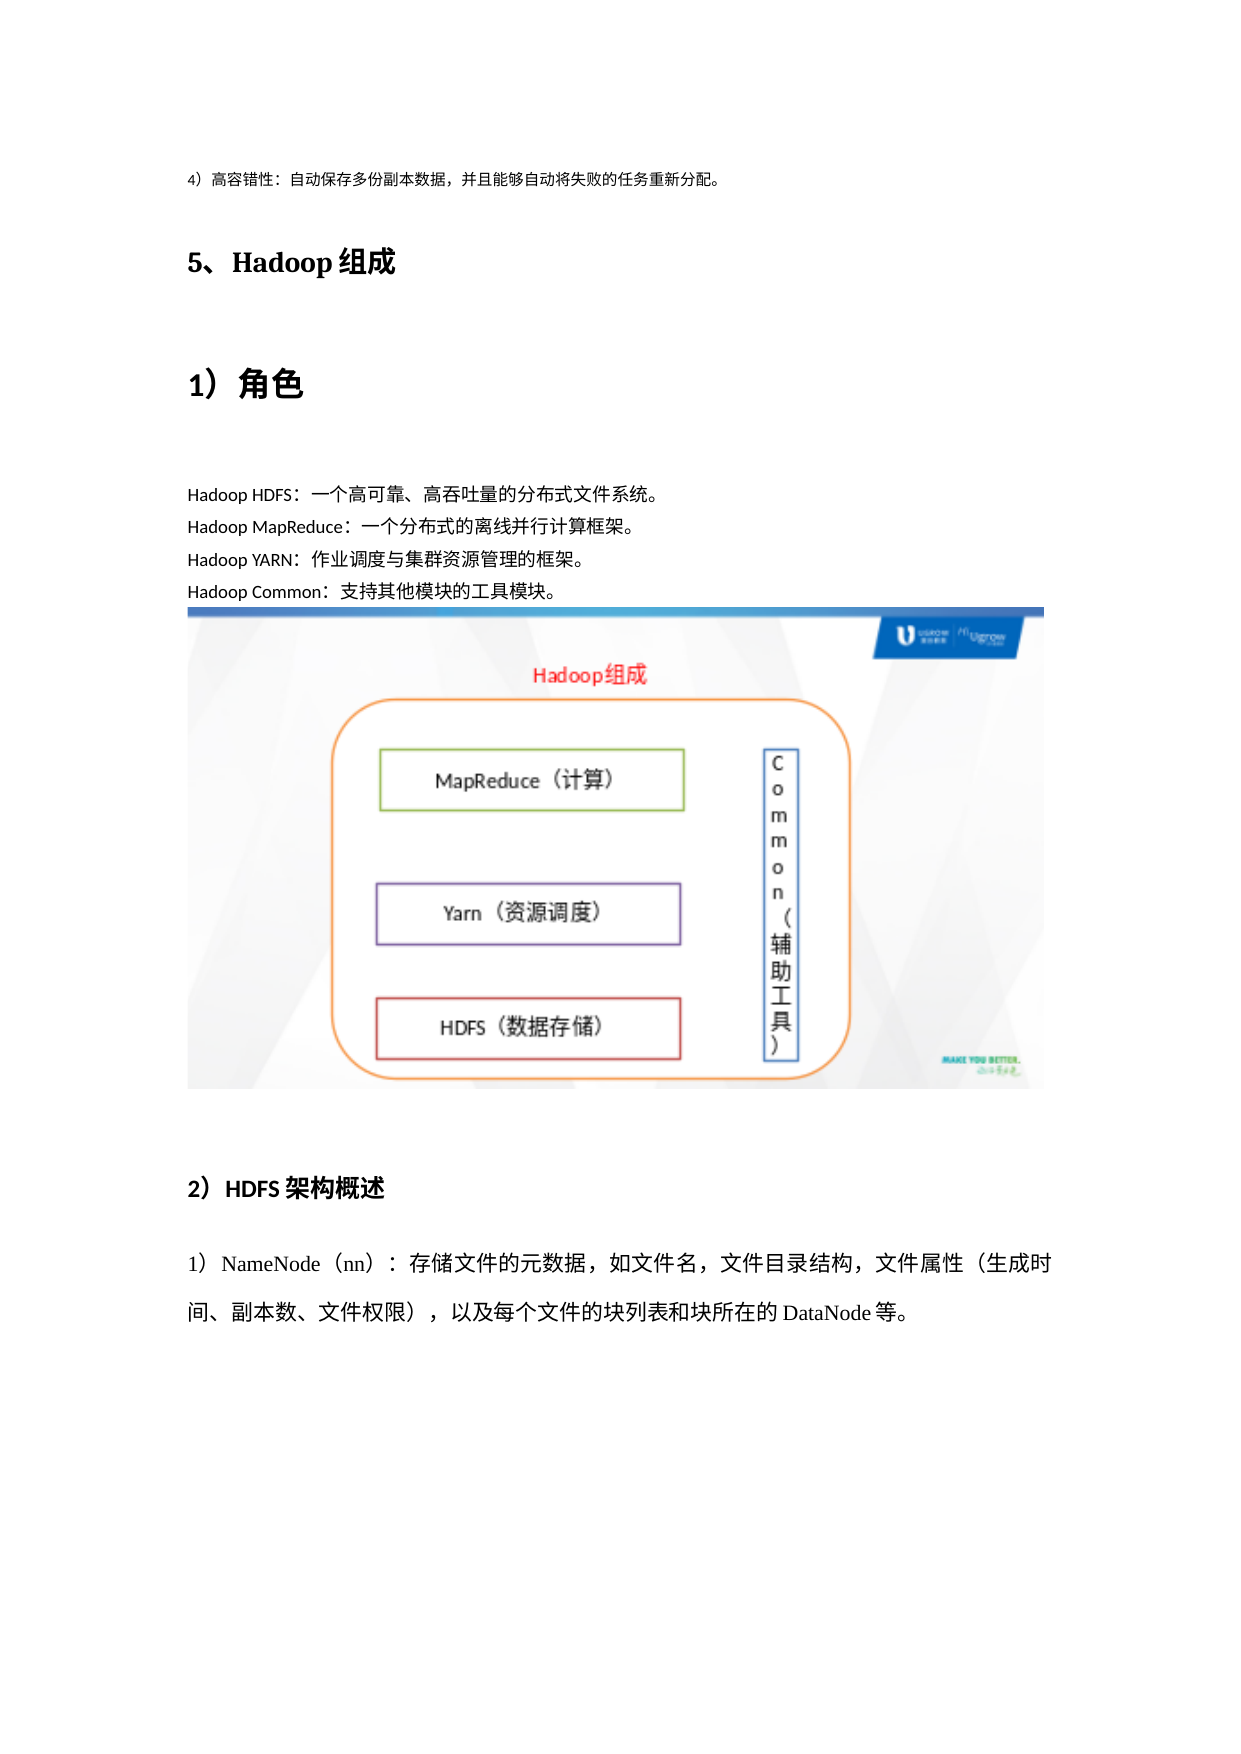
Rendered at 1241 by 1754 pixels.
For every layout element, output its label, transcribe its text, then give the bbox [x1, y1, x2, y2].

subtitle 1）角色 [187, 350, 1053, 415]
text Hadoop HDFS：一个高可靠、高吞吐量的分布式文件系统。 [187, 477, 1053, 509]
text Hadoop MapReduce：一个分布式的离线并行计算框架。 [187, 509, 1053, 542]
text Hadoop YARN：作业调度与集群资源管理的框架。 [187, 542, 1053, 574]
subtitle 2）HDFS架构概述 [187, 1154, 1053, 1219]
text 4）高容错性：自动保存多份副本数据，并且能够自动将失败的任务重新分配。 [187, 162, 1053, 194]
list 1）NameNode（nn）：存储文件的元数据，如文件名，文件目录结构，文件属性（生成时间、副本数、文件权限），以及每个文件的块列表和块所在的DataNode等。 [187, 1246, 1053, 1327]
text Hadoop Common：支持其他模块的工具模块。 [187, 574, 1053, 607]
subtitle 5、Hadoop组成 [187, 227, 1053, 292]
